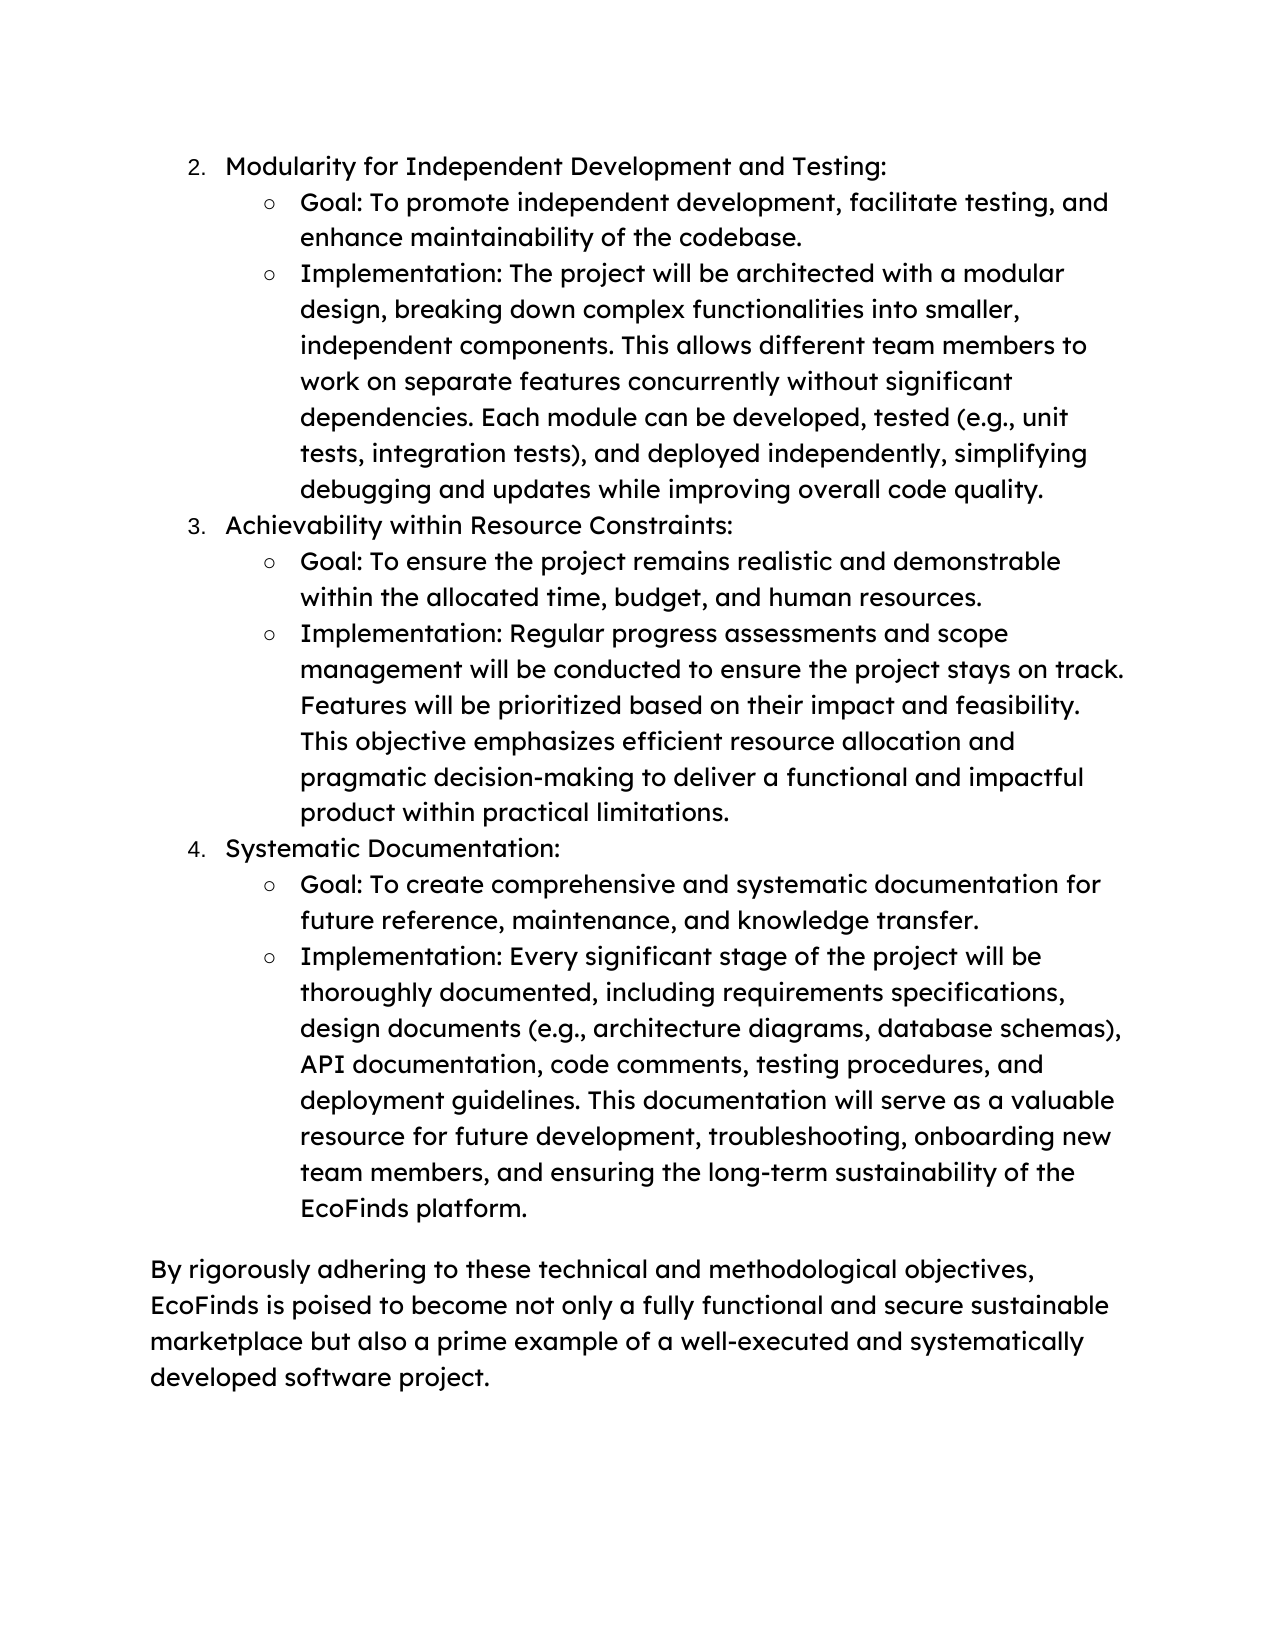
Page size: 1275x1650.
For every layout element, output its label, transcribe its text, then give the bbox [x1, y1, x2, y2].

list Goal: To promote independent development, facilitate testing, and enhance maintainability of the codebase. [262, 186, 1125, 253]
list Implementation: The project will be architected with a modular design, breaking down complex functionalities into smaller, independent components. This allows different team members to work on separate features concurrently without significant dependencies. Each module can be developed, tested (e.g., unit tests, integration tests), and deployed independently, simplifying debugging and updates while improving overall code quality. [262, 258, 1125, 505]
list Systematic Documentation: [187, 833, 1125, 864]
list Achievability within Resource Constraints: [187, 509, 1125, 541]
text By rigorously adhering to these technical and methodological objectives, EcoFinds is poised to become not only a fully functional and secure sustainable marketplace but also a prime example of a well-executed and systematically developed software project. [150, 1253, 1125, 1392]
list Goal: To create comprehensive and systematic documentation for future reference, maintenance, and knowledge transfer. [262, 869, 1125, 936]
list Implementation: Every significant stage of the project will be thoroughly documented, including requirements specifications, design documents (e.g., architecture diagrams, database schemas), API documentation, code comments, testing procedures, and deployment guidelines. This documentation will serve as a valuable resource for future development, troubleshooting, onboarding new team members, and ensuring the long-term sustainability of the EcoFinds platform. [262, 941, 1125, 1223]
list Modularity for Independent Development and Testing: [187, 150, 1125, 181]
list Goal: To ensure the project remains realistic and demonstrable within the allocated time, budget, and human resources. [262, 545, 1125, 612]
list Implementation: Regular progress assessments and scope management will be conducted to ensure the project stays on track. Features will be prioritized based on their impact and feasibility. This objective emphasizes efficient resource allocation and pragmatic decision-making to deliver a functional and impactful product within practical limitations. [262, 617, 1125, 828]
